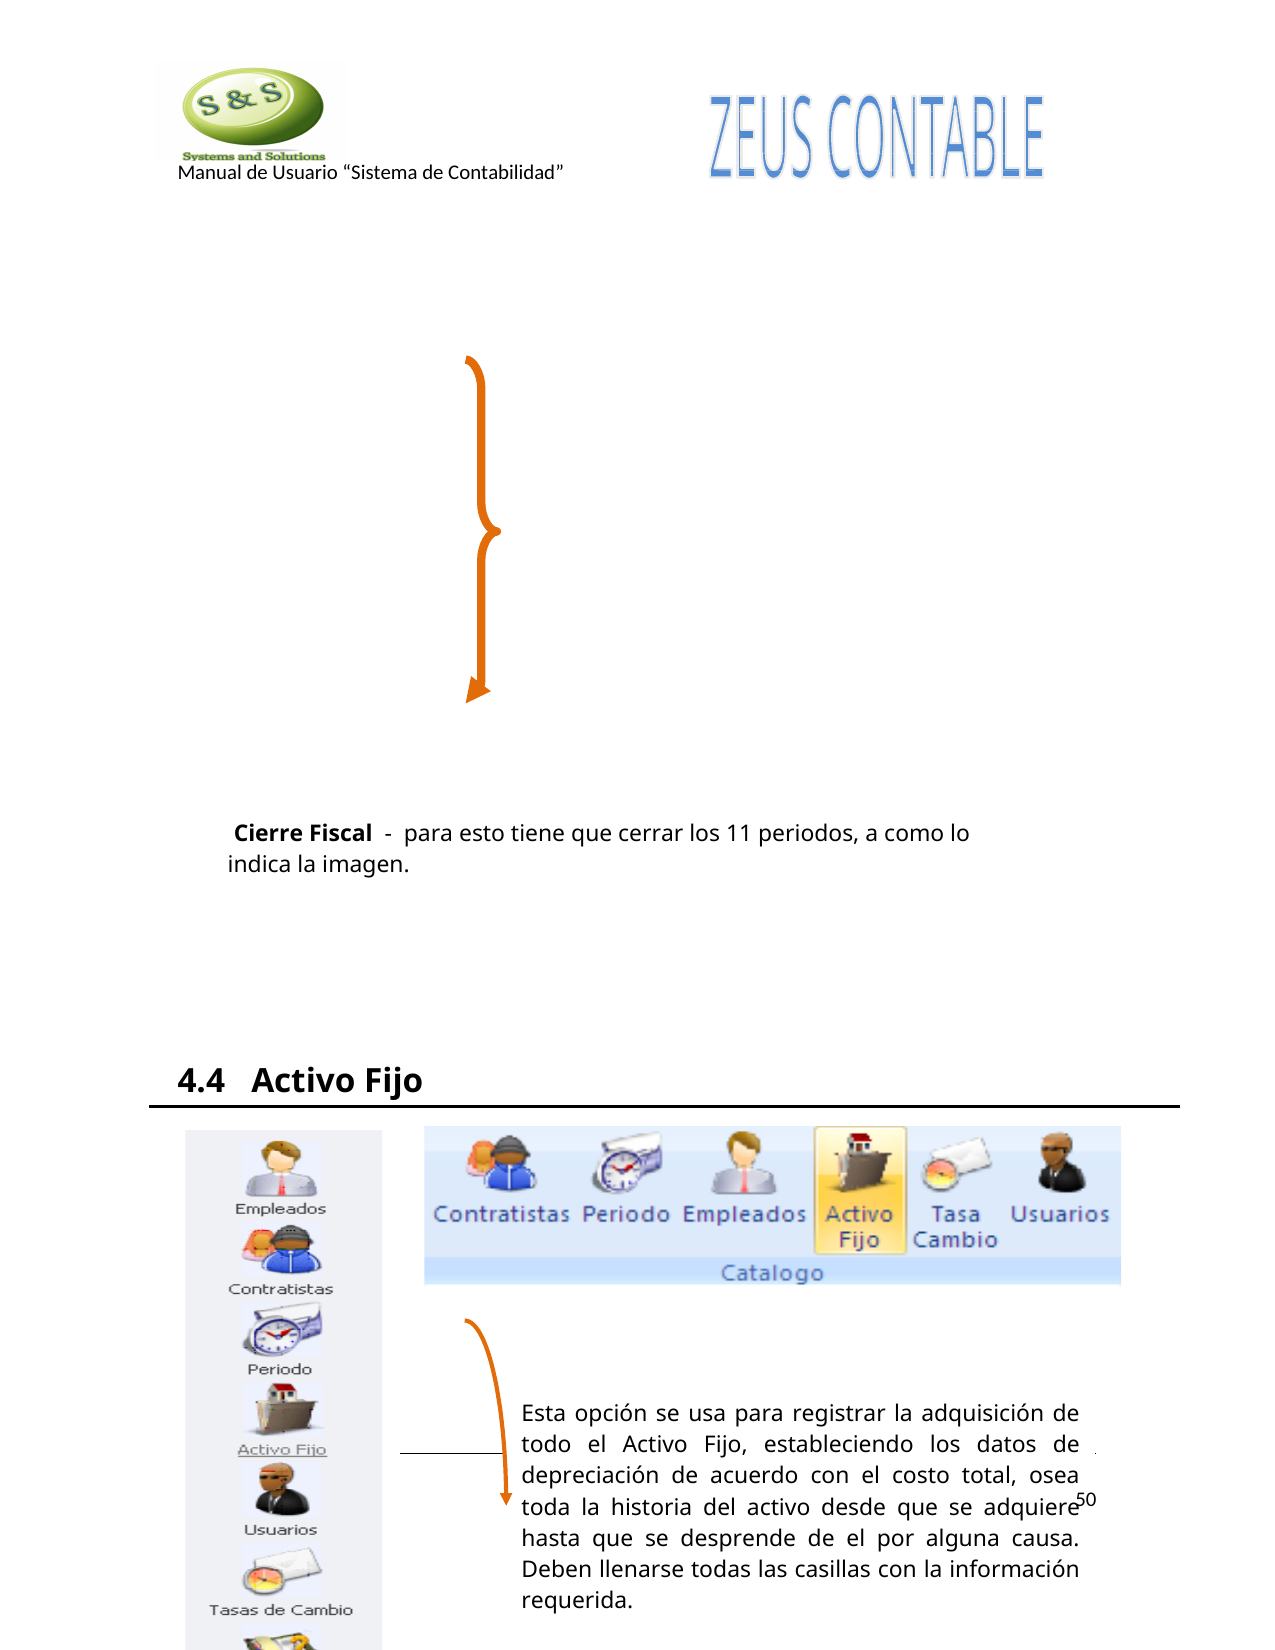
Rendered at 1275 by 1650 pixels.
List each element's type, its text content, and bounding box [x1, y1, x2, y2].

picture [155, 61, 348, 161]
picture [424, 1126, 1122, 1287]
text 4.4 Activo Fijo [177, 1057, 1098, 1102]
picture [185, 1130, 383, 1650]
